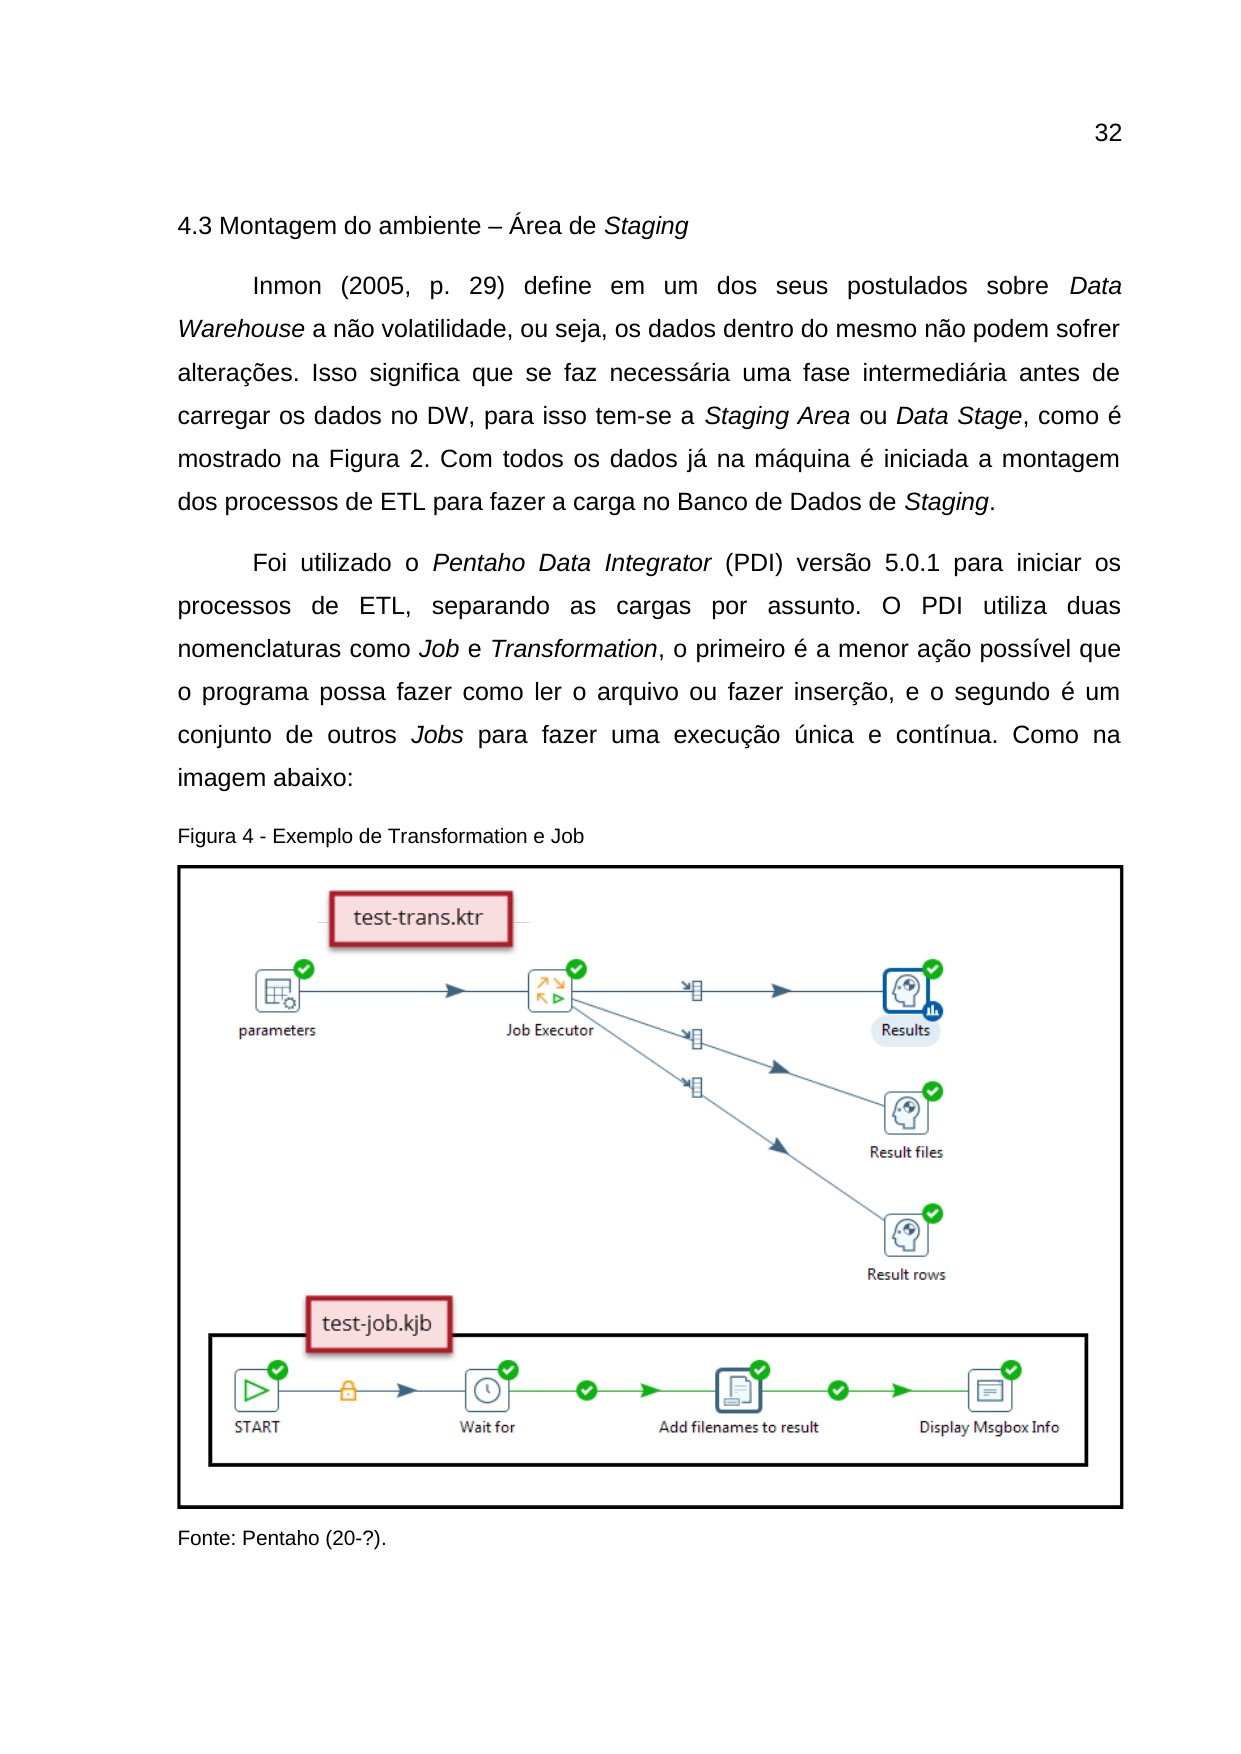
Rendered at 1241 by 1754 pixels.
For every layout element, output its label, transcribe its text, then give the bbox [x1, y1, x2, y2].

text Foi utilizado o Pentaho Data Integrator (PDI) versão 5.0.1 para iniciar os processos de ETL, separando as cargas por assunto. O PDI utiliza duas nomenclaturas como Job e Transformation, o primeiro é a menor ação possível que o programa possa fazer como ler o arquivo ou fazer inserção, e o segundo é um conjunto de outros Jobs para fazer uma execução única e contínua. Como na imagem abaixo: [177, 547, 1122, 792]
text Inmon (2005, p. 29) define em um dos seus postulados sobre Data Warehouse a não volatilidade, ou seja, os dados dentro do mesmo não podem sofrer alterações. Isso significa que se faz necessária uma fase intermediária antes de carregar os dados no DW, para isso tem-se a Staging Area ou Data Stage, como é mostrado na Figura 2. Com todos os dados já na máquina é iniciada a montagem dos processos de ETL para fazer a carga no Banco de Dados de Staging. [177, 271, 1122, 516]
picture [177, 865, 1124, 1509]
subtitle 4.3 Montagem do ambiente – Área de Staging [177, 211, 1122, 239]
text Fonte: Pentaho (20-?). [177, 1526, 1122, 1550]
